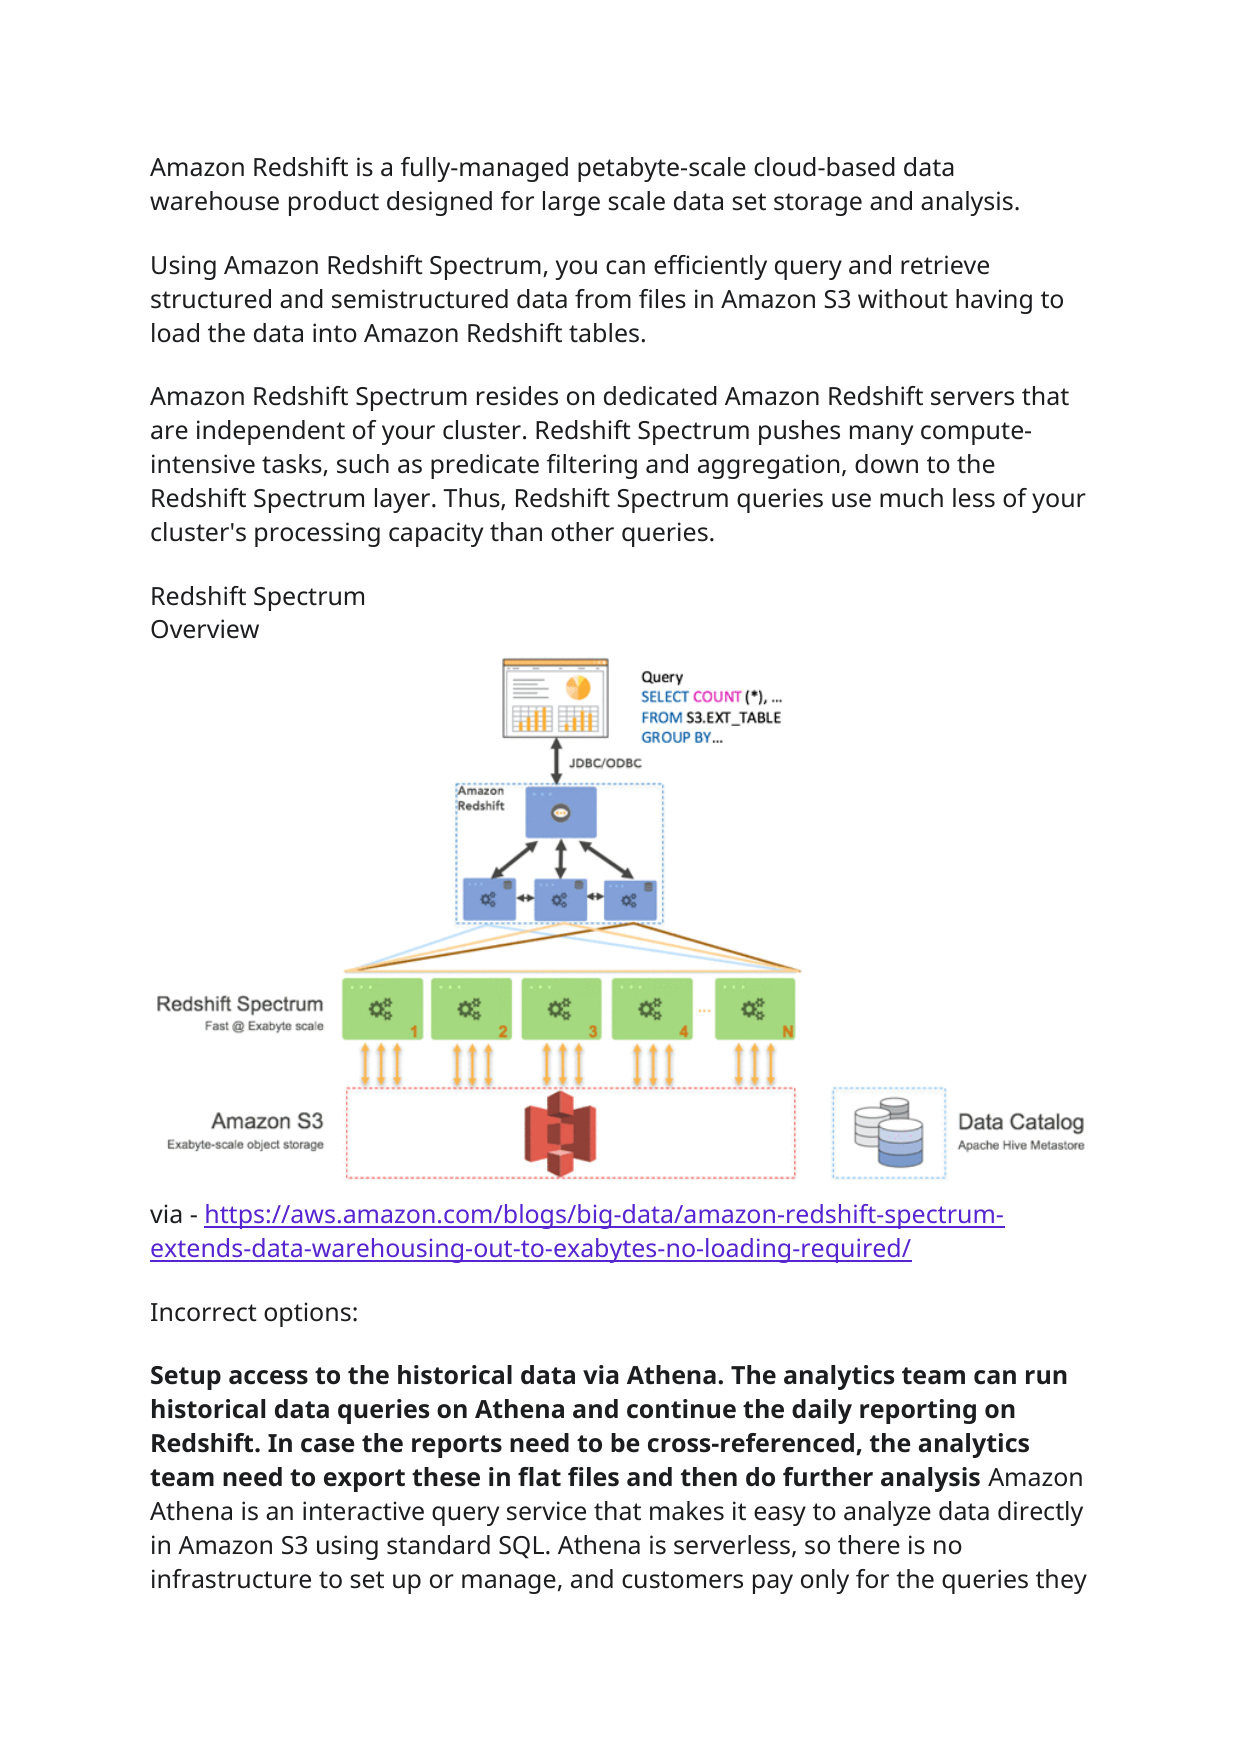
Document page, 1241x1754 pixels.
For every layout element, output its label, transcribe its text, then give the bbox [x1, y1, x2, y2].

text Incorrect options: [150, 1294, 1090, 1328]
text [150, 1357, 1090, 1596]
text Using Amazon Redshift Spectrum, you can efficiently query and retrieve structured and semistructured data from files in Amazon S3 without having to load the data into Amazon Redshift tables. [150, 247, 1090, 349]
picture [150, 646, 1091, 1190]
text Redshift Spectrum Overview via - https://aws.amazon.com/blogs/big-data/amazon-redshift-spectrum-extends-data-warehousing-out-to-exabytes-no-loading-required/ [150, 578, 1090, 646]
text Amazon Redshift Spectrum resides on dedicated Amazon Redshift servers that are independent of your cluster. Redshift Spectrum pushes many compute-intensive tasks, such as predicate filtering and aggregation, down to the Redshift Spectrum layer. Thus, Redshift Spectrum queries use much less of your cluster's processing capacity than other queries. [150, 379, 1090, 549]
text Amazon Redshift is a fully-managed petabyte-scale cloud-based data warehouse product designed for large scale data set storage and analysis. [150, 150, 1090, 218]
text Redshift Spectrum Overview via - https://aws.amazon.com/blogs/big-data/amazon-redshift-spectrum-extends-data-warehousing-out-to-exabytes-no-loading-required/ [150, 1190, 1090, 1265]
